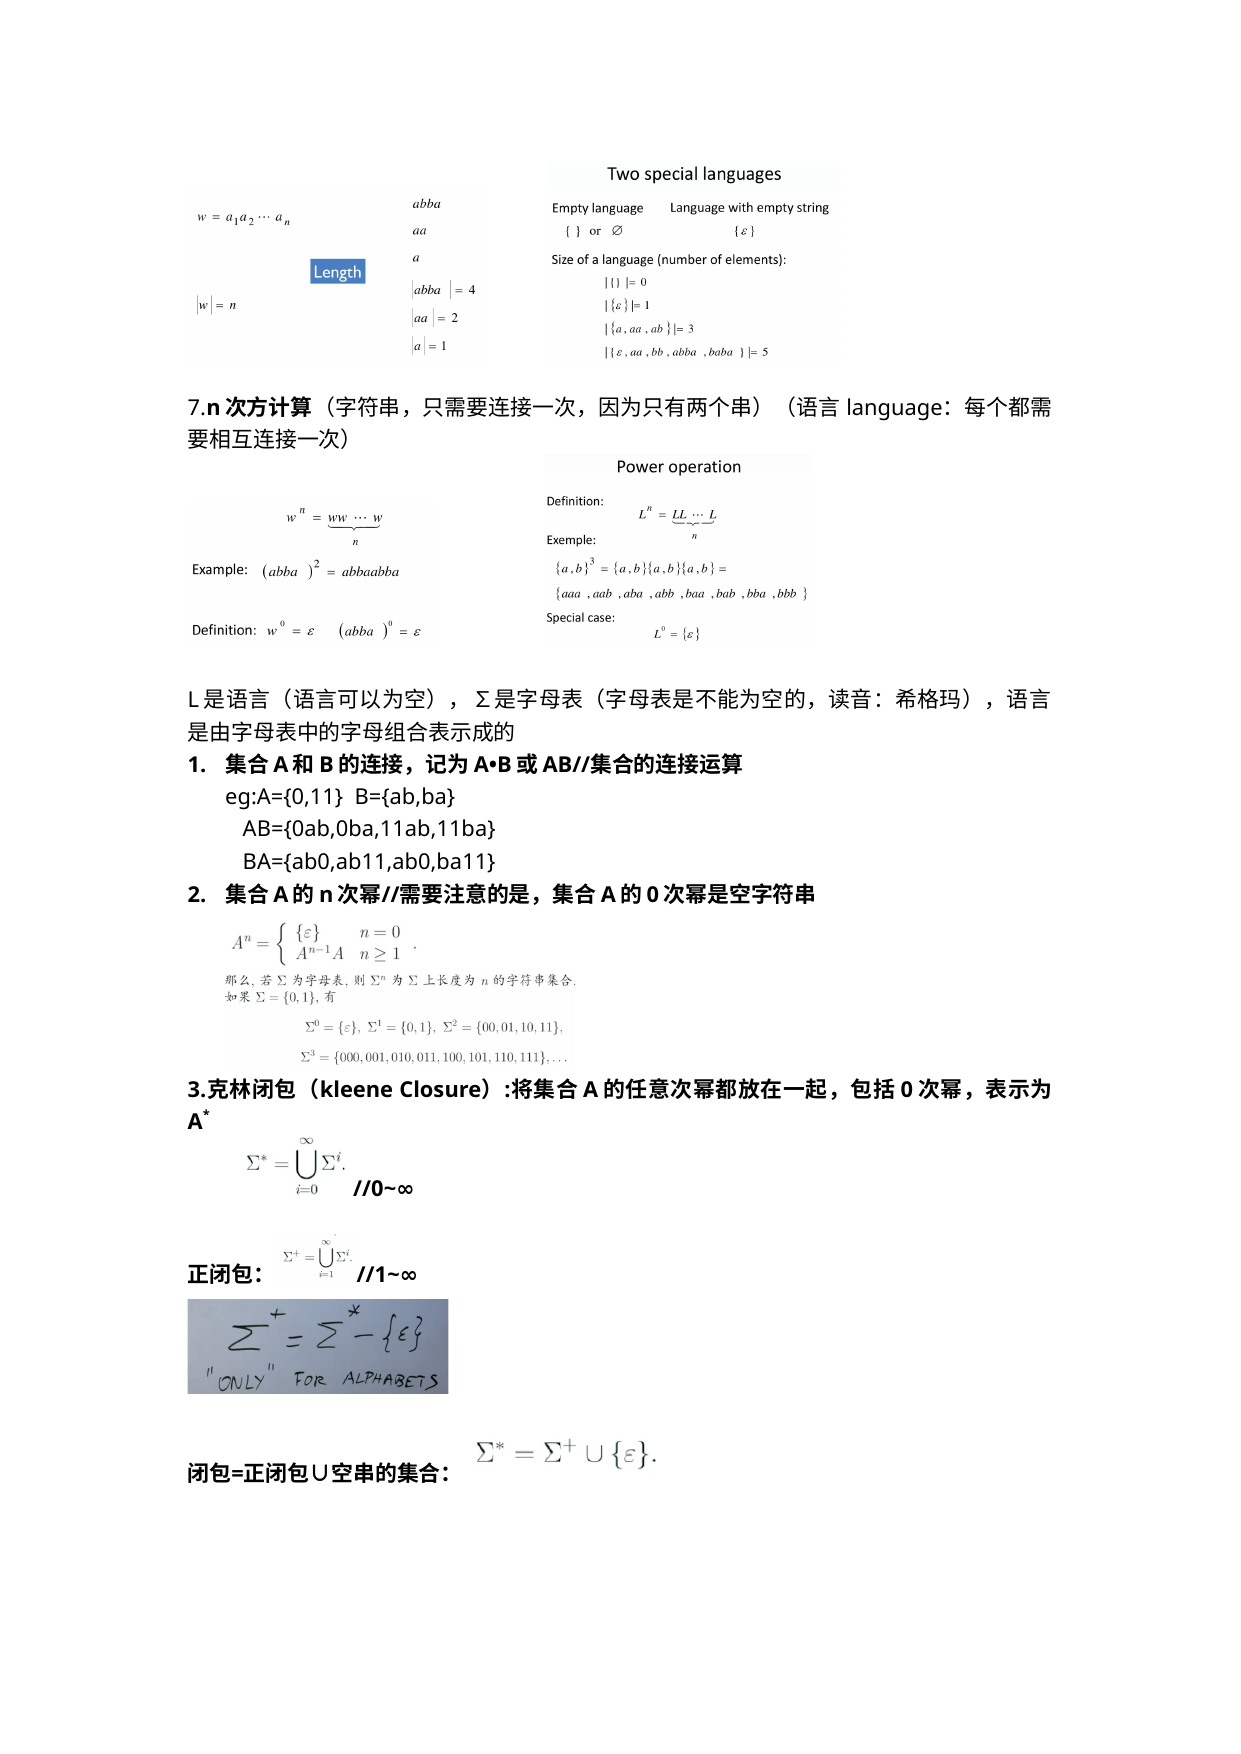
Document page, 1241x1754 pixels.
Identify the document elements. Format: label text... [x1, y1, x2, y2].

text //0~∞ [187, 1137, 1053, 1234]
text AB={0ab,0ba,11ab,11ba} [225, 812, 1053, 844]
list 集合A的n次幂//需要注意的是，集合A的0次幂是空字符串 [187, 877, 1053, 909]
text 7.n次方计算（字符串，只需要连接一次，因为只有两个串）（语言language：每个都需要相互连接一次） [187, 389, 1053, 454]
text L是语言（语言可以为空），∑是字母表（字母表是不能为空的，读音：希格玛），语言是由字母表中的字母组合表示成的 [187, 682, 1053, 747]
picture [187, 190, 484, 364]
text 正闭包：//1~∞ [187, 1234, 1053, 1299]
text 闭包=正闭包∪空串的集合： [187, 1429, 1053, 1494]
picture [543, 454, 812, 646]
picture [275, 1234, 357, 1283]
picture [187, 503, 436, 646]
list 集合A和B的连接，记为A•B或AB//集合的连接运算 [187, 747, 1053, 779]
text BA={ab0,ab11,ab0,ba11} [225, 844, 1053, 877]
picture [225, 909, 424, 970]
picture [462, 1429, 667, 1482]
picture [225, 974, 576, 1066]
text 3.克林闭包（kleene Closure）:将集合A的任意次幂都放在一起，包括0次幂，表示为A* [187, 1072, 1053, 1137]
picture [231, 1137, 353, 1197]
text eg:A={0,11} B={ab,ba} [225, 779, 1053, 812]
picture [187, 1299, 449, 1394]
picture [546, 162, 841, 364]
